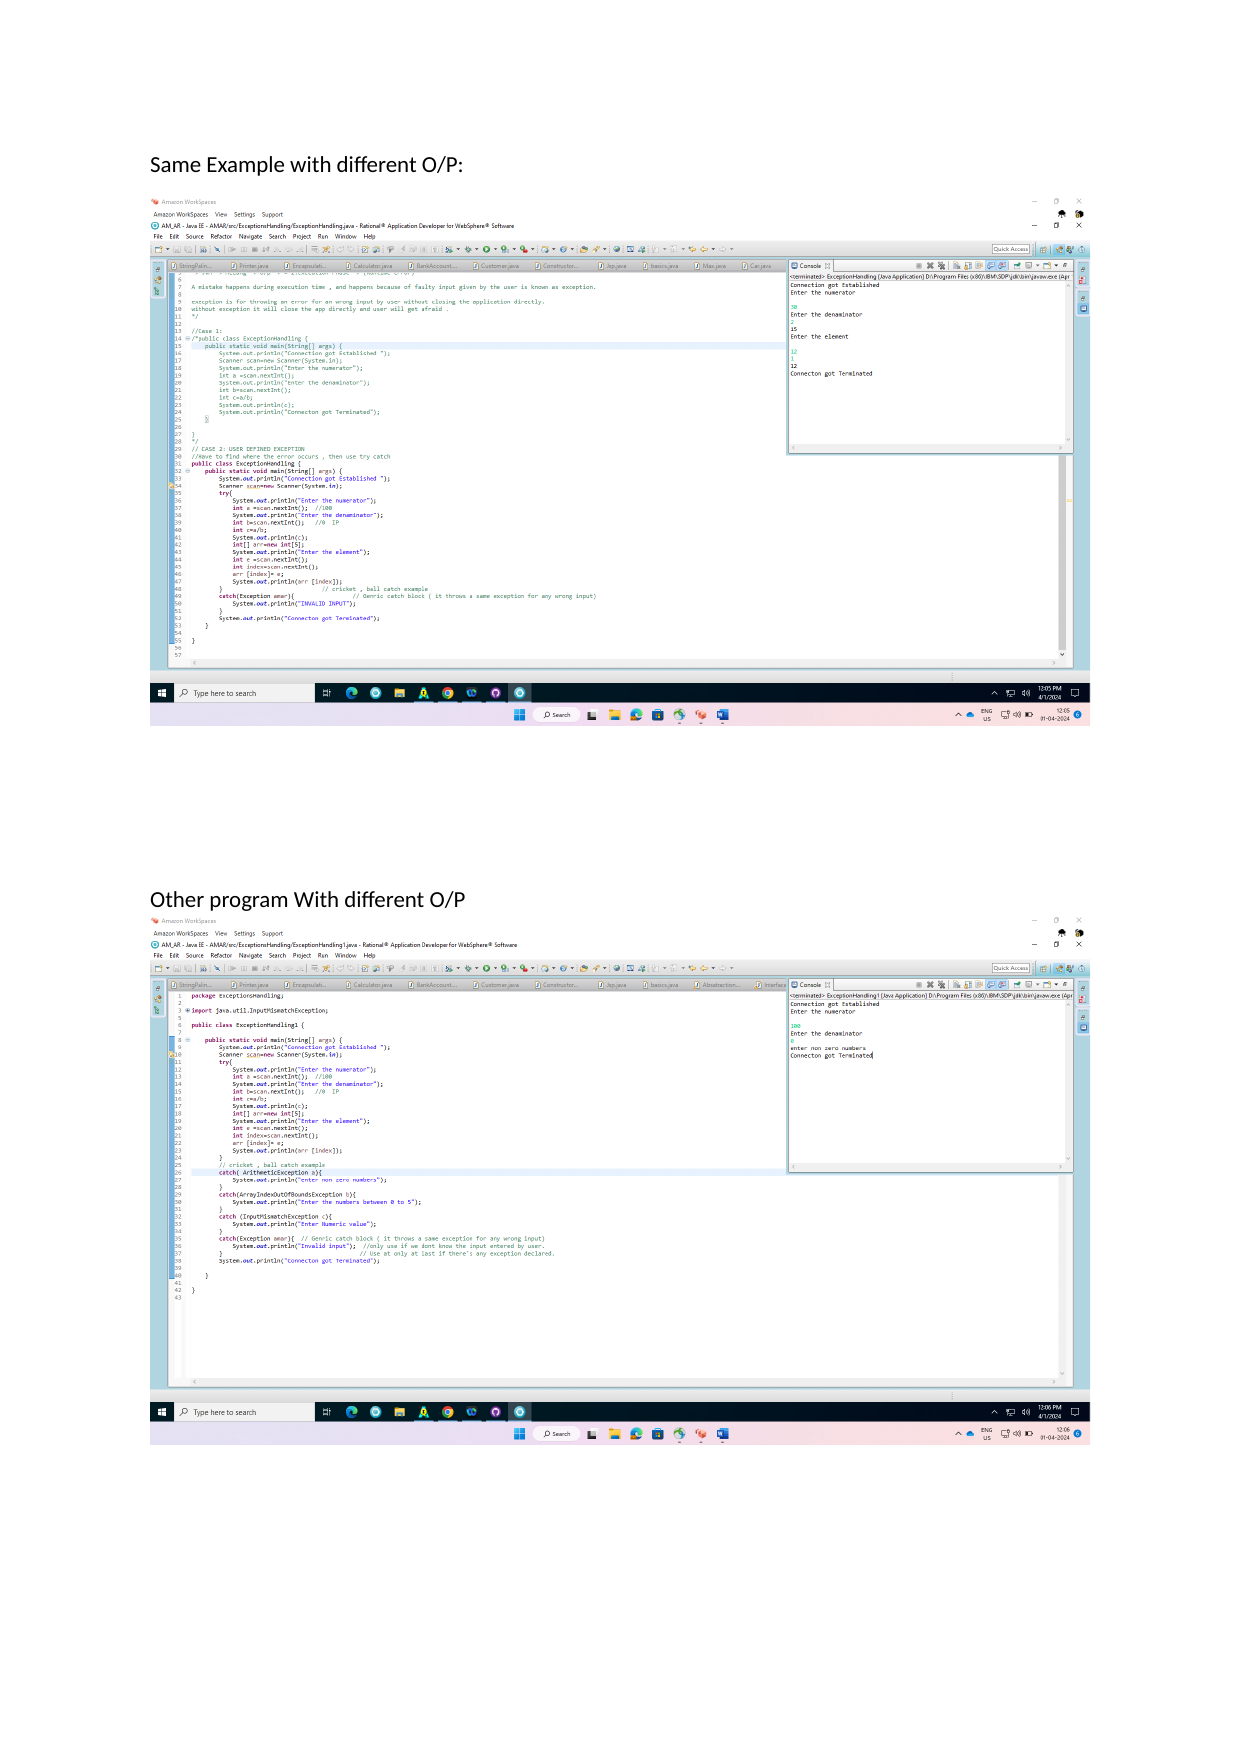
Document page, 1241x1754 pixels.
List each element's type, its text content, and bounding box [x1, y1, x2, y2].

picture [150, 196, 1091, 726]
picture [150, 915, 1091, 1445]
text Same Example with different O/P: [150, 150, 1090, 178]
text Other program With different O/P [150, 885, 1090, 915]
